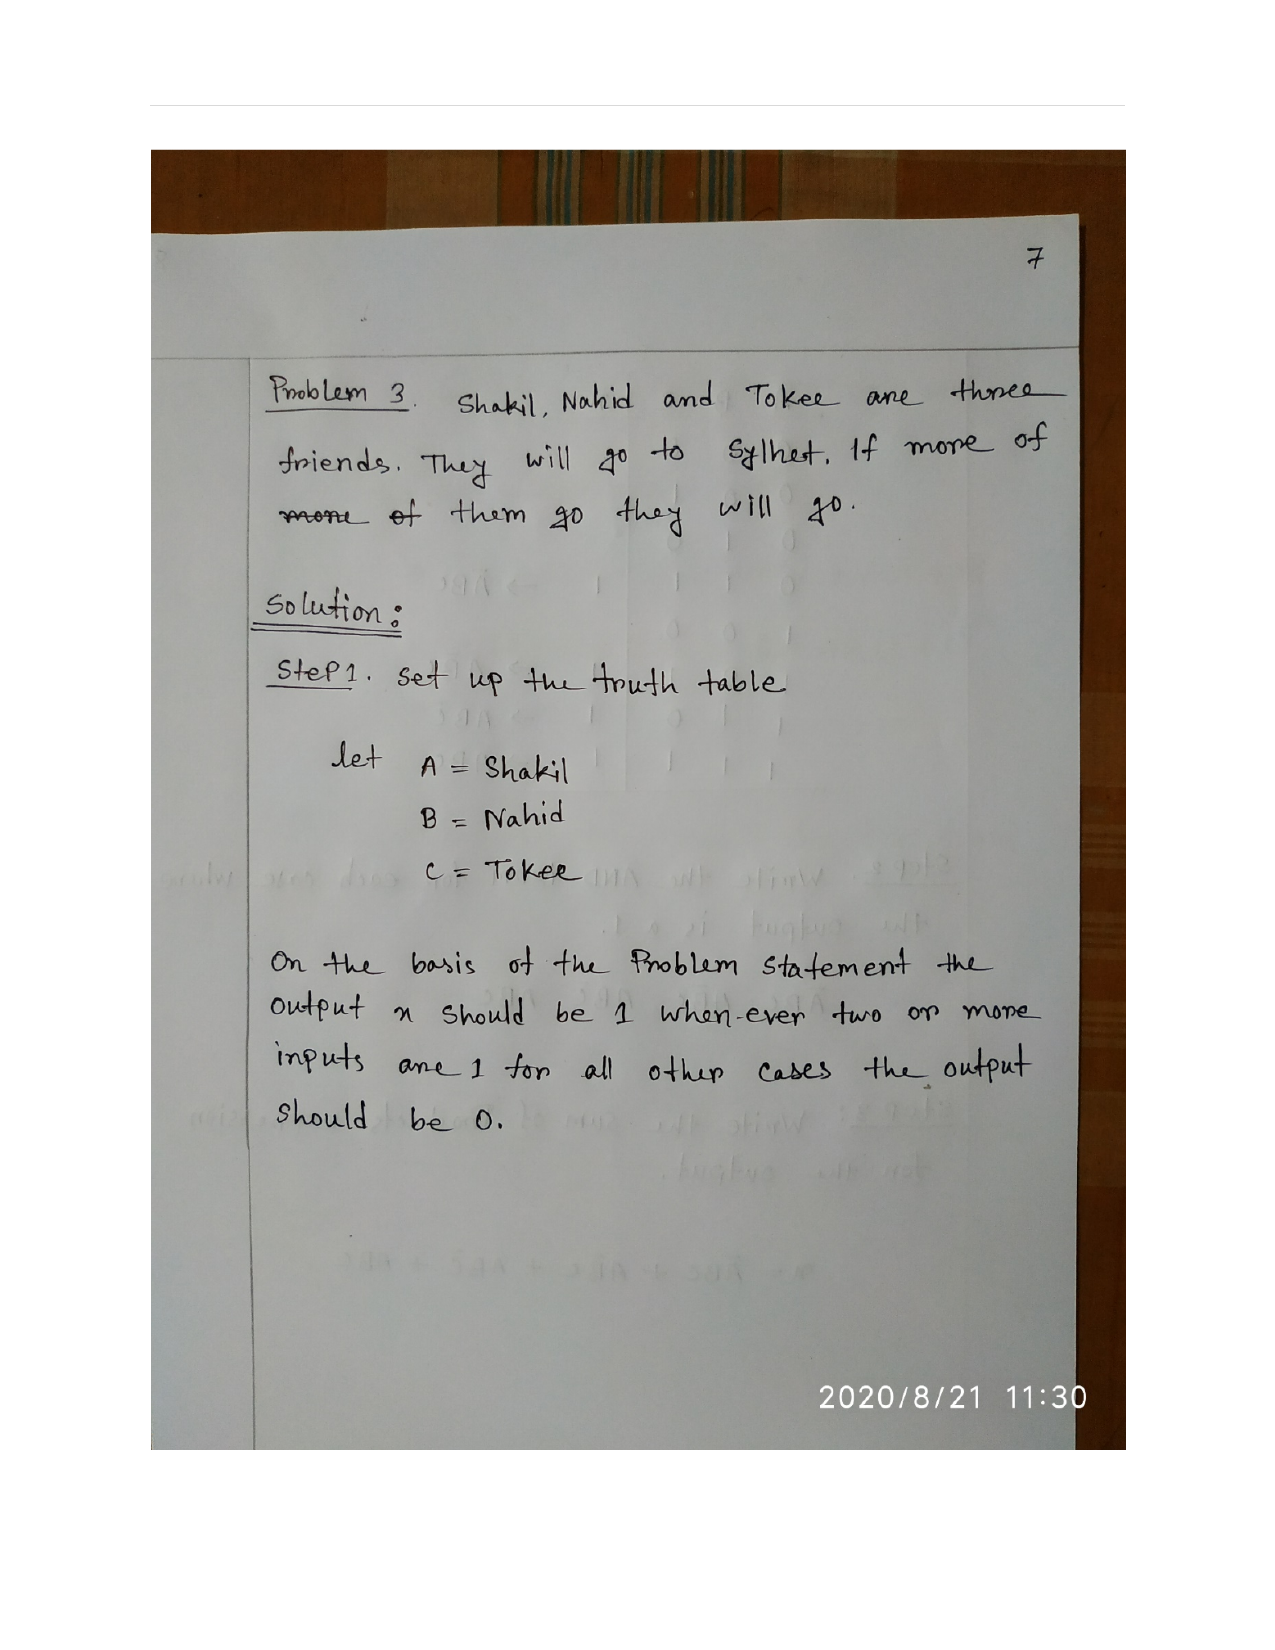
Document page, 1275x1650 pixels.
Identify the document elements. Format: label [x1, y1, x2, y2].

picture [152, 151, 1126, 1448]
